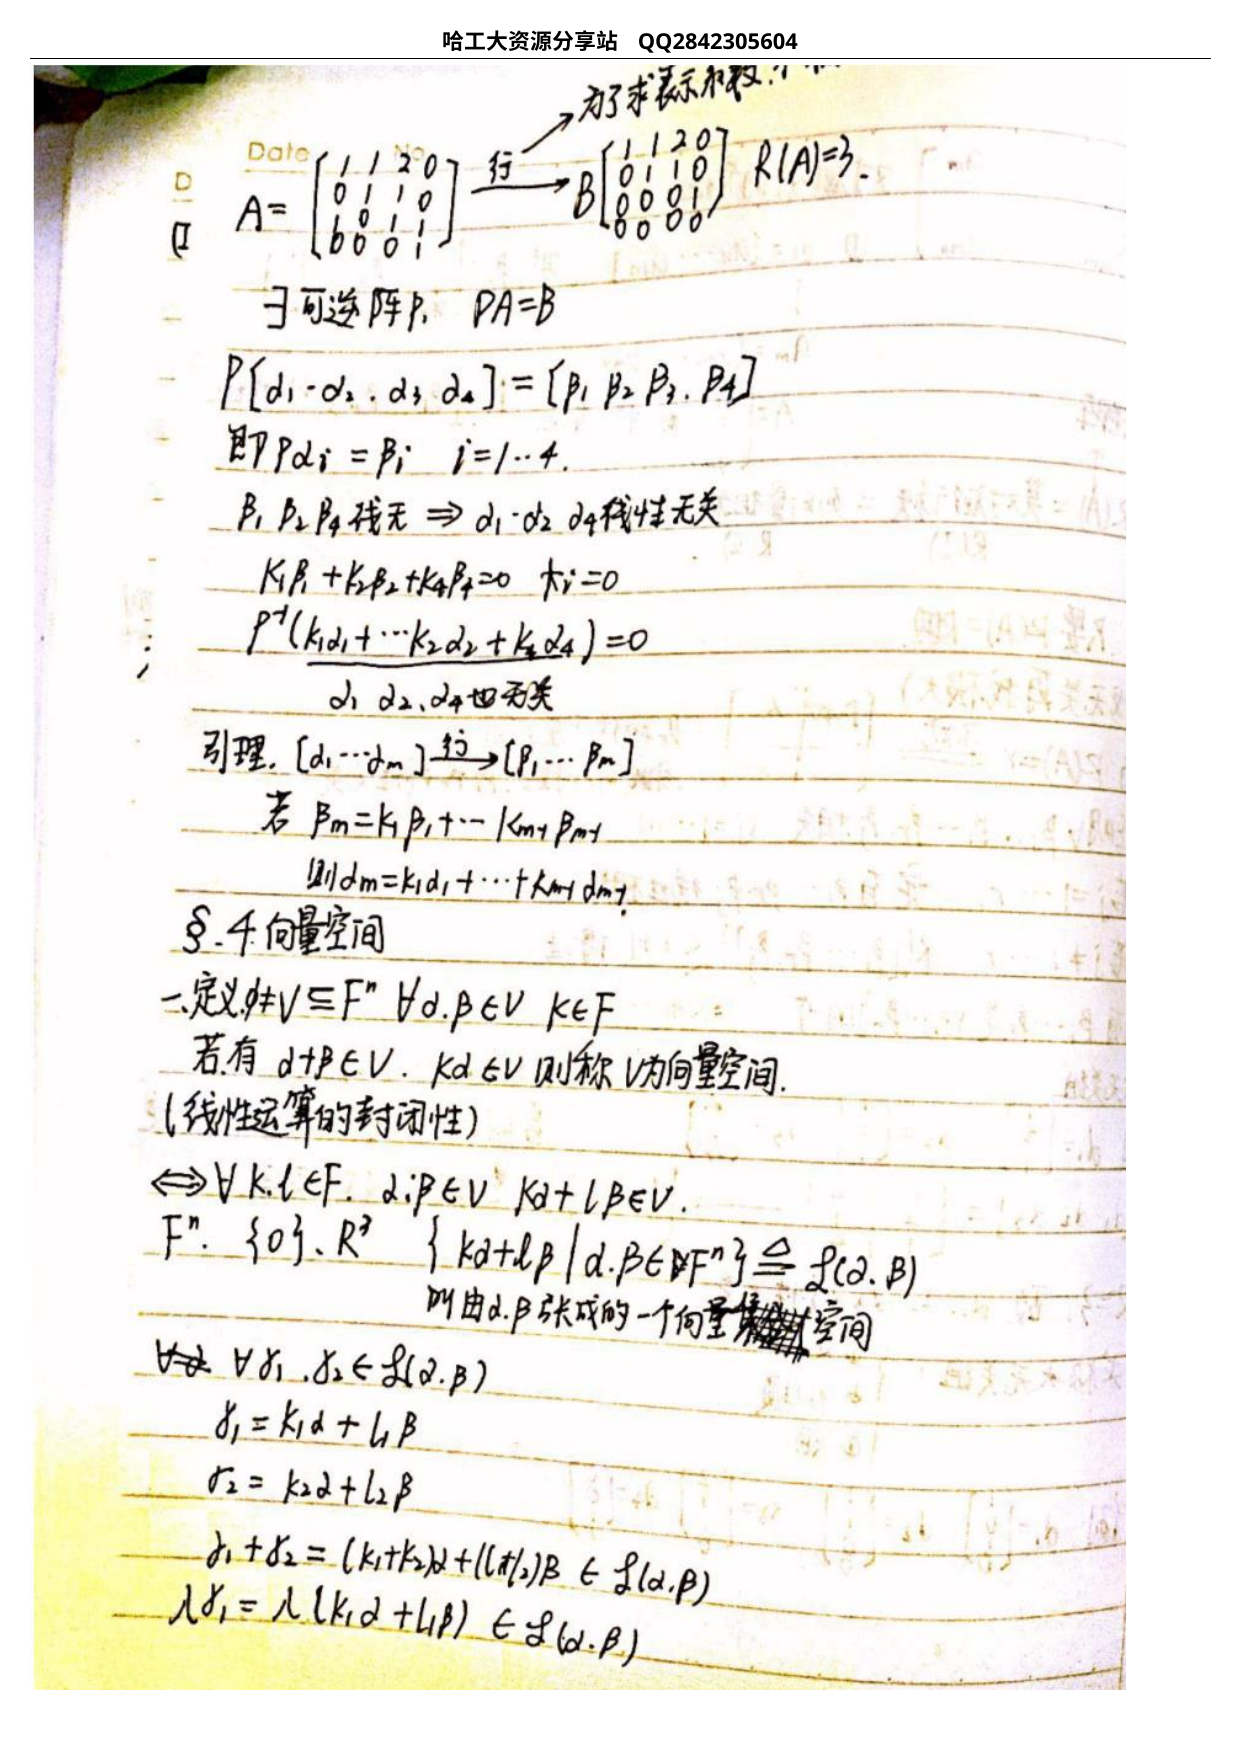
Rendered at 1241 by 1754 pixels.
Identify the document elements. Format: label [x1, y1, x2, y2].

picture [29, 64, 1127, 1690]
